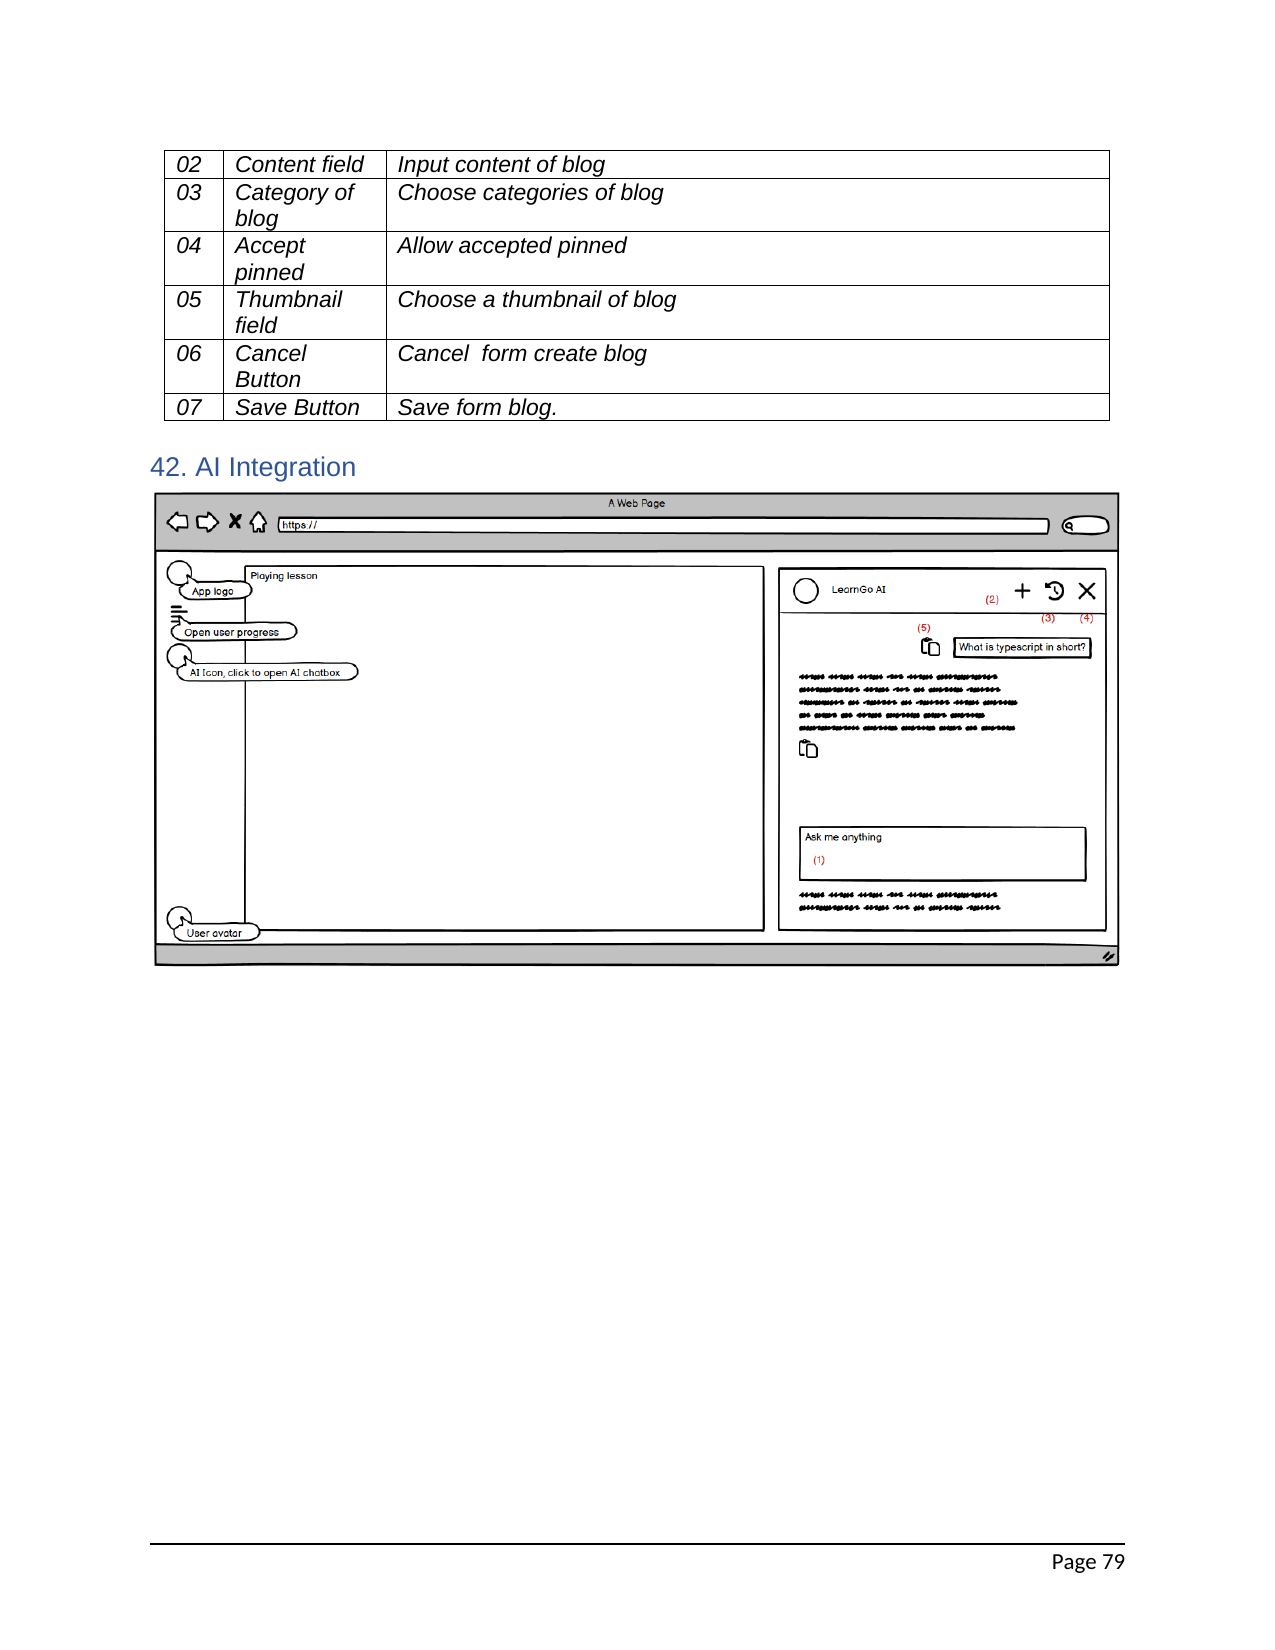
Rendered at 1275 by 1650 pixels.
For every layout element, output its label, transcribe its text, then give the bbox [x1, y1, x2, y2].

subtitle 42. AI Integration [150, 451, 1125, 482]
picture [150, 482, 1125, 971]
